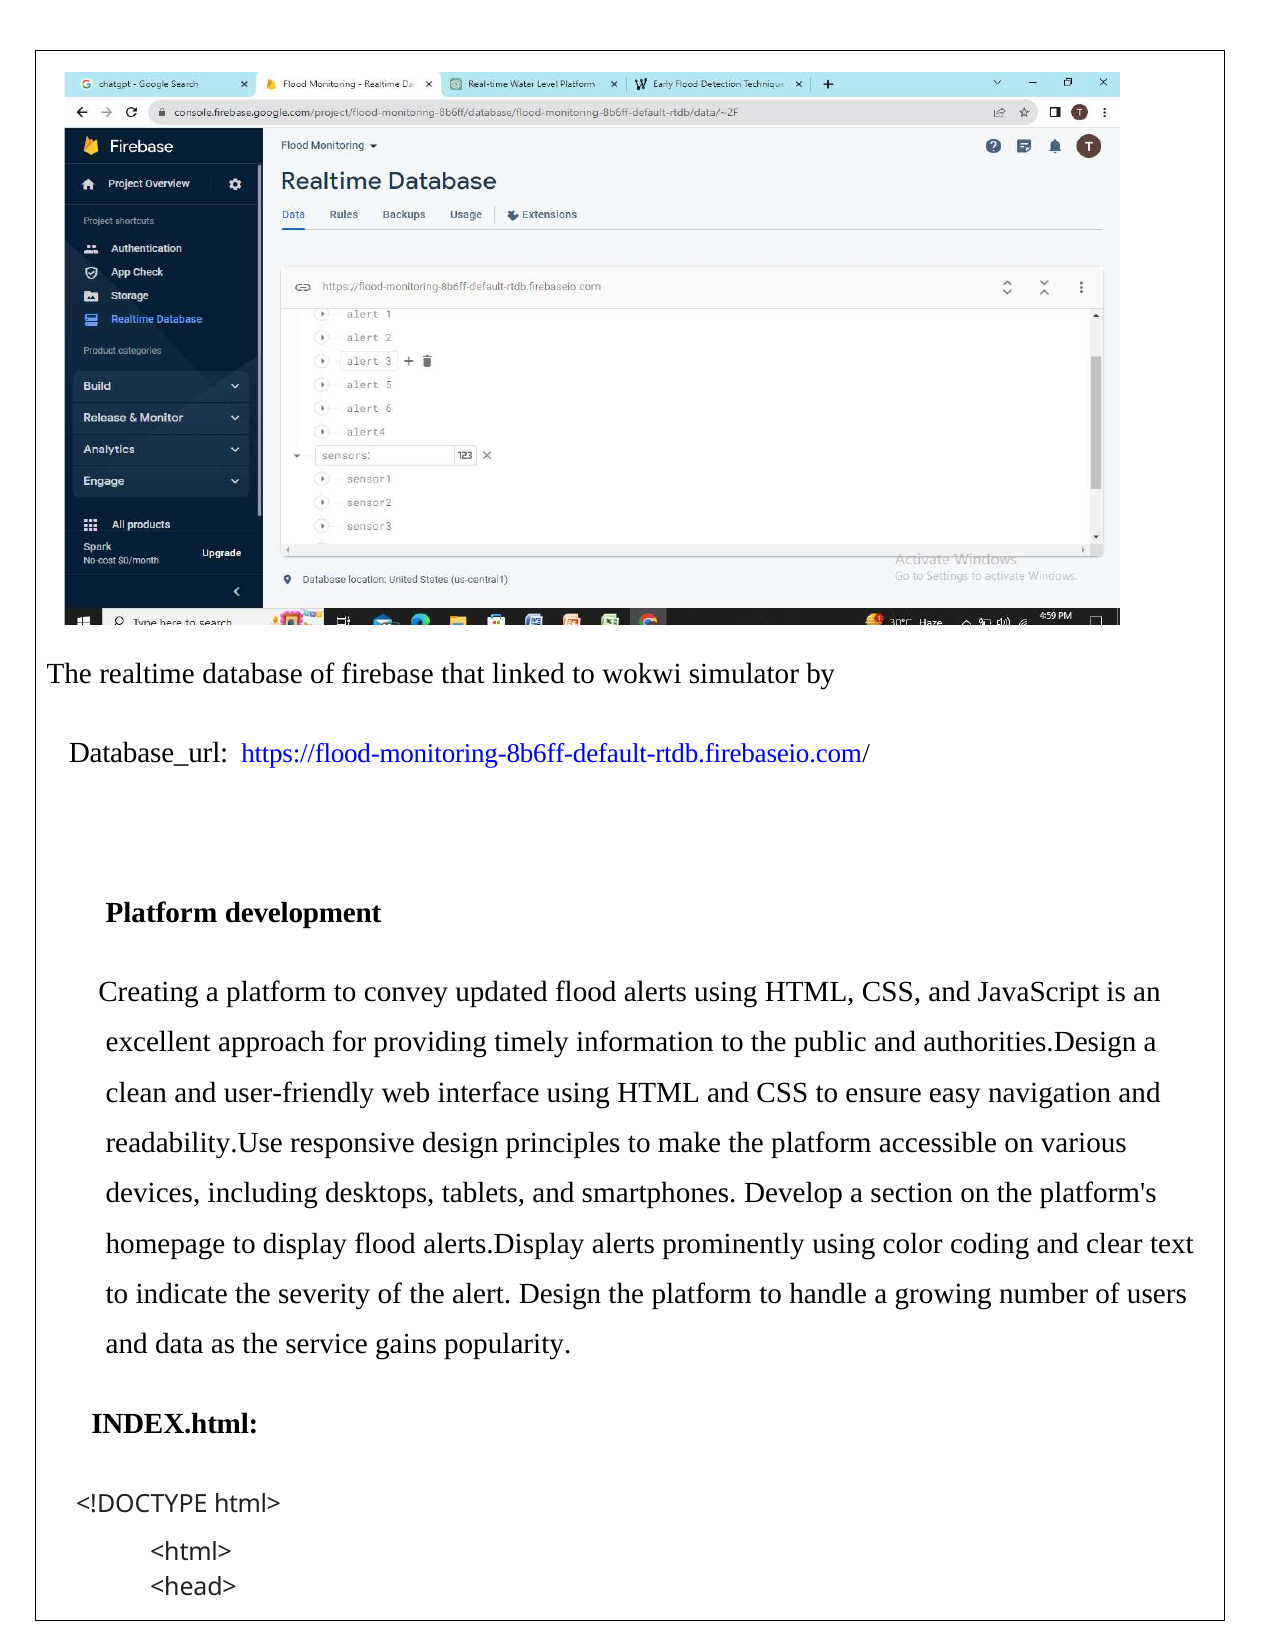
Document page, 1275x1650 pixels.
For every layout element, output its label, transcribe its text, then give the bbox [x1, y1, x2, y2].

subtitle Platform development [105, 895, 1219, 929]
text Creating a platform to convey updated flood alerts using HTML, CSS, and JavaScript is an excellent approach for providing timely information to the public and authorities.Design a clean and user-friendly web interface using HTML and CSS to ensure easy navigation and readability.Use responsive design principles to make the platform accessible on various devices, including desktops, tablets, and smartphones. Develop a section on the platform's homepage to display flood alerts.Display alerts prominently using color coding and clear text to indicate the severity of the alert. Design the platform to handle a growing number of users and data as the service gains popularity. [98, 974, 1208, 1360]
text The realtime database of firebase that linked to wokwi simulator by [46, 656, 1219, 690]
text <head> [150, 1568, 1219, 1602]
text <html> [150, 1534, 1219, 1568]
subtitle INDEX.html: [91, 1406, 1219, 1440]
picture [64, 72, 1120, 625]
text <!DOCTYPE html> [76, 1486, 1219, 1520]
text Database_url: https://flood-monitoring-8b6ff-default-rtdb.firebaseio.com/ [68, 736, 1219, 769]
